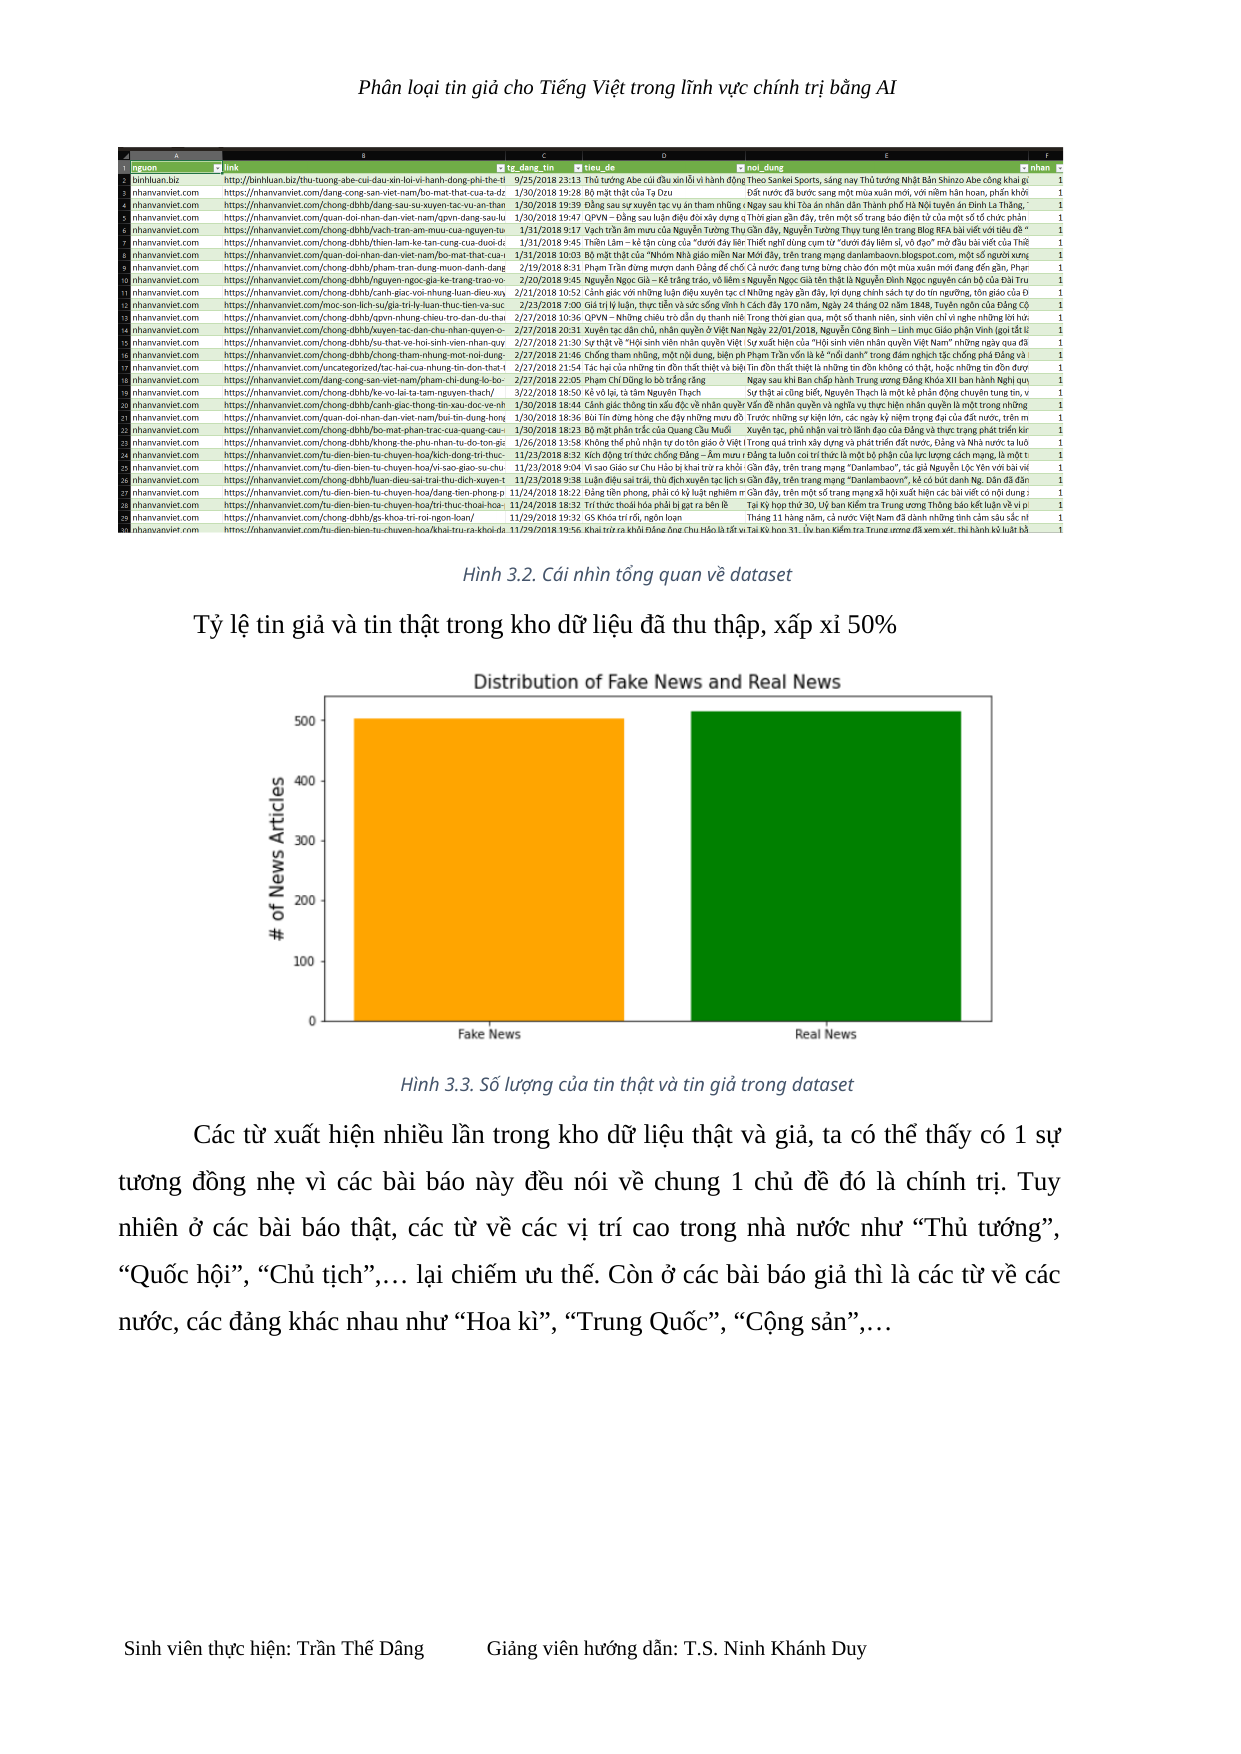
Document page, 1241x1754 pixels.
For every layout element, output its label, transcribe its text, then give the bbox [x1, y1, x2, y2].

picture [118, 147, 1064, 533]
text Hình 3.2. Cái nhìn tổng quan về dataset [118, 562, 1063, 587]
text Các từ xuất hiện nhiều lần trong kho dữ liệu thật và giả, ta có thể thấy có 1 sự tương đồng nhẹ vì các bài báo này đều nói về chung 1 chủ đề đó là chính trị. Tuy nhiên ở các bài báo thật, các từ về các vị trí cao trong nhà nước như “Thủ tướng”, “Quốc hội”, “Chủ tịch”,… lại chiếm ưu thế. Còn ở các bài báo giả thì là các từ về các nước, các đảng khác nhau như “Hoa kì”, “Trung Quốc”, “Cộng sản”,… [118, 1118, 1063, 1336]
picture [262, 667, 994, 1043]
text Hình 3.3. Số lượng của tin thật và tin giả trong dataset [118, 1072, 1063, 1097]
text Tỷ lệ tin giả và tin thật trong kho dữ liệu đã thu thập, xấp xỉ 50% [118, 608, 1063, 639]
